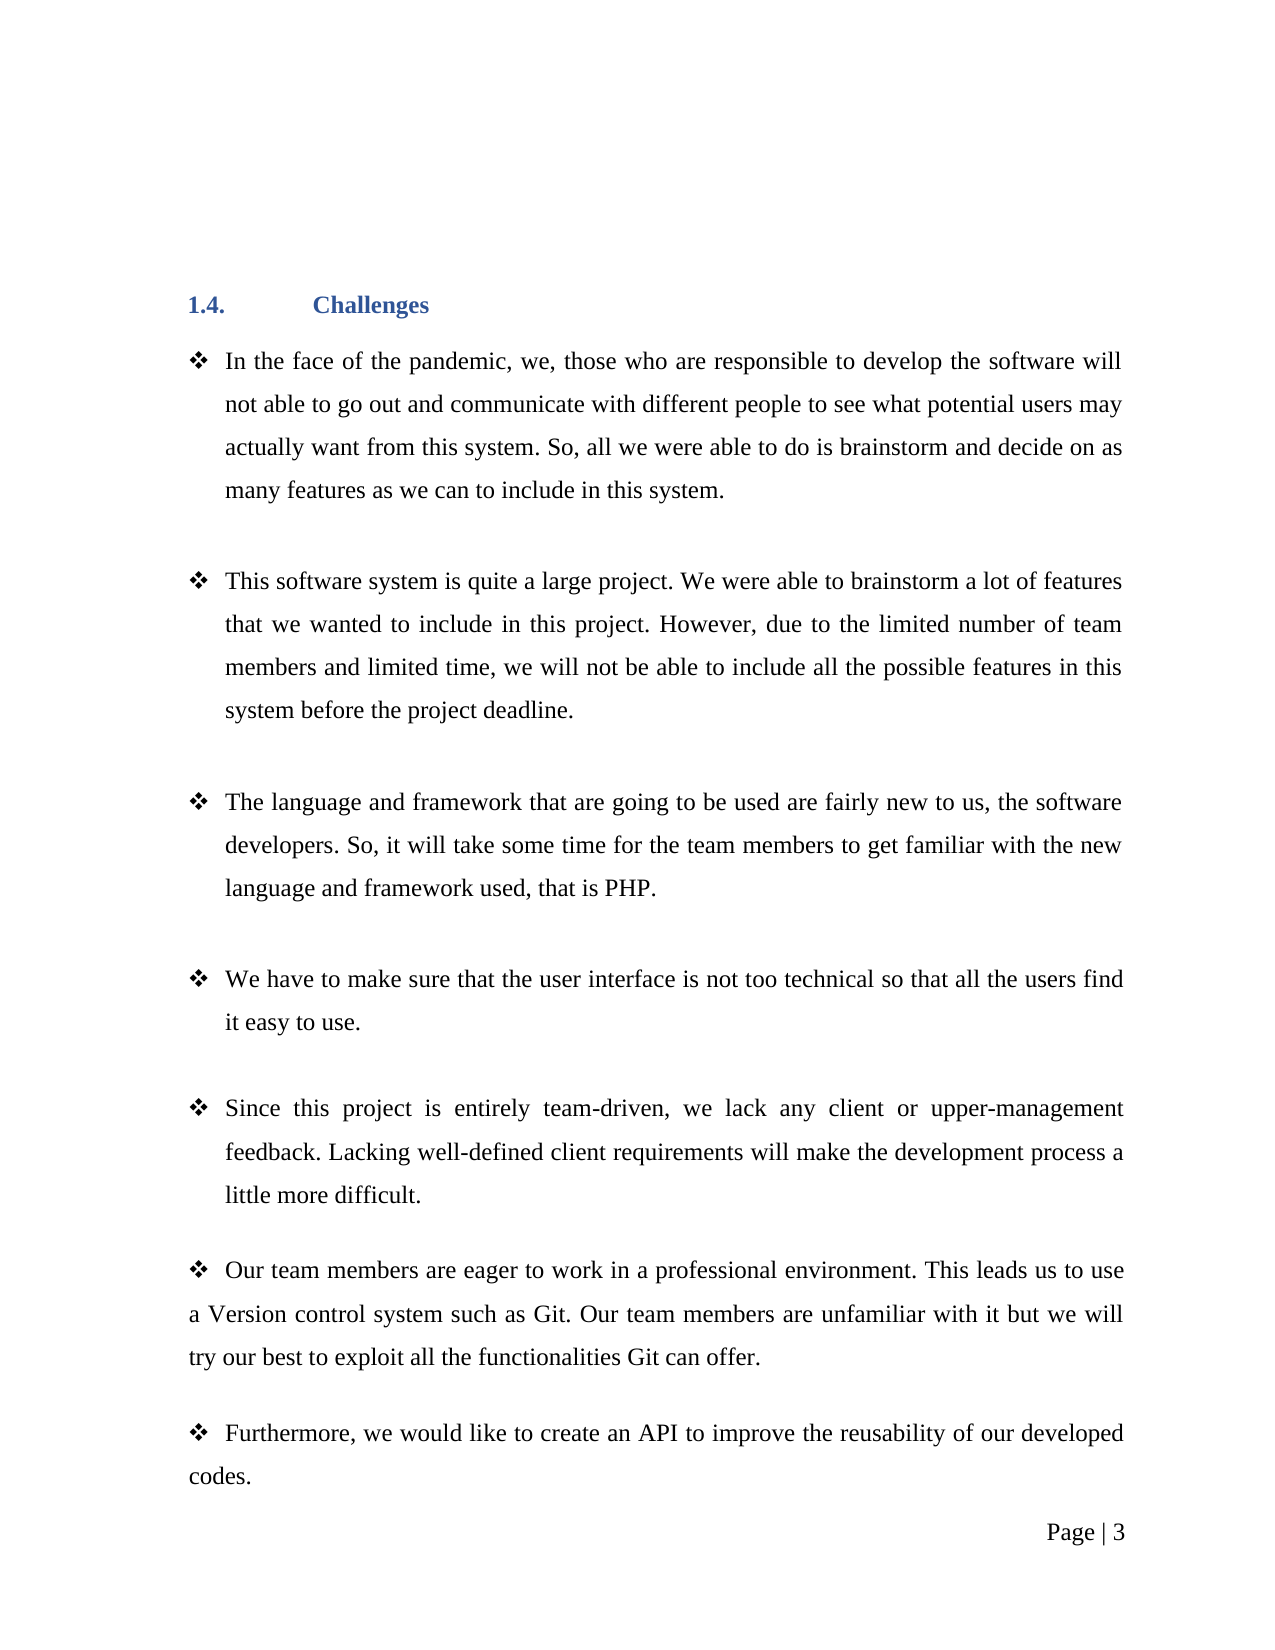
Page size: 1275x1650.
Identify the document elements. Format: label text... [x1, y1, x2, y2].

list Our team members are eager to work in a professional environment. This leads us to use a Version control system such as Git. Our team members are unfamiliar with it but we will try our best to exploit all the functionalities Git can offer. [187, 1256, 1125, 1371]
list The language and framework that are going to be used are fairly new to us, the software developers. So, it will take some time for the team members to get familiar with the new language and framework used, that is PHP. [187, 787, 1124, 902]
list Challenges [187, 290, 1124, 318]
list Since this project is entirely team-driven, we lack any client or upper-management feedback. Lacking well-defined client requirements will make the development process a little more difficult. [187, 1093, 1125, 1208]
list In the face of the pandemic, we, those who are responsible to develop the software will not able to go out and communicate with different people to see what potential users may actually want from this system. So, all we were able to do is brainstorm and decide on as many features as we can to include in this system. [187, 346, 1124, 504]
list Furthermore, we would like to create an API to improve the reusability of our developed codes. [187, 1418, 1125, 1489]
list This software system is quite a large project. We were able to brainstorm a lot of features that we wanted to include in this project. However, due to the limited number of team members and limited time, we will not be able to include all the possible features in this system before the project deadline. [187, 566, 1124, 724]
list We have to make sure that the user interface is not too technical so that all the users find it easy to use. [187, 964, 1125, 1036]
